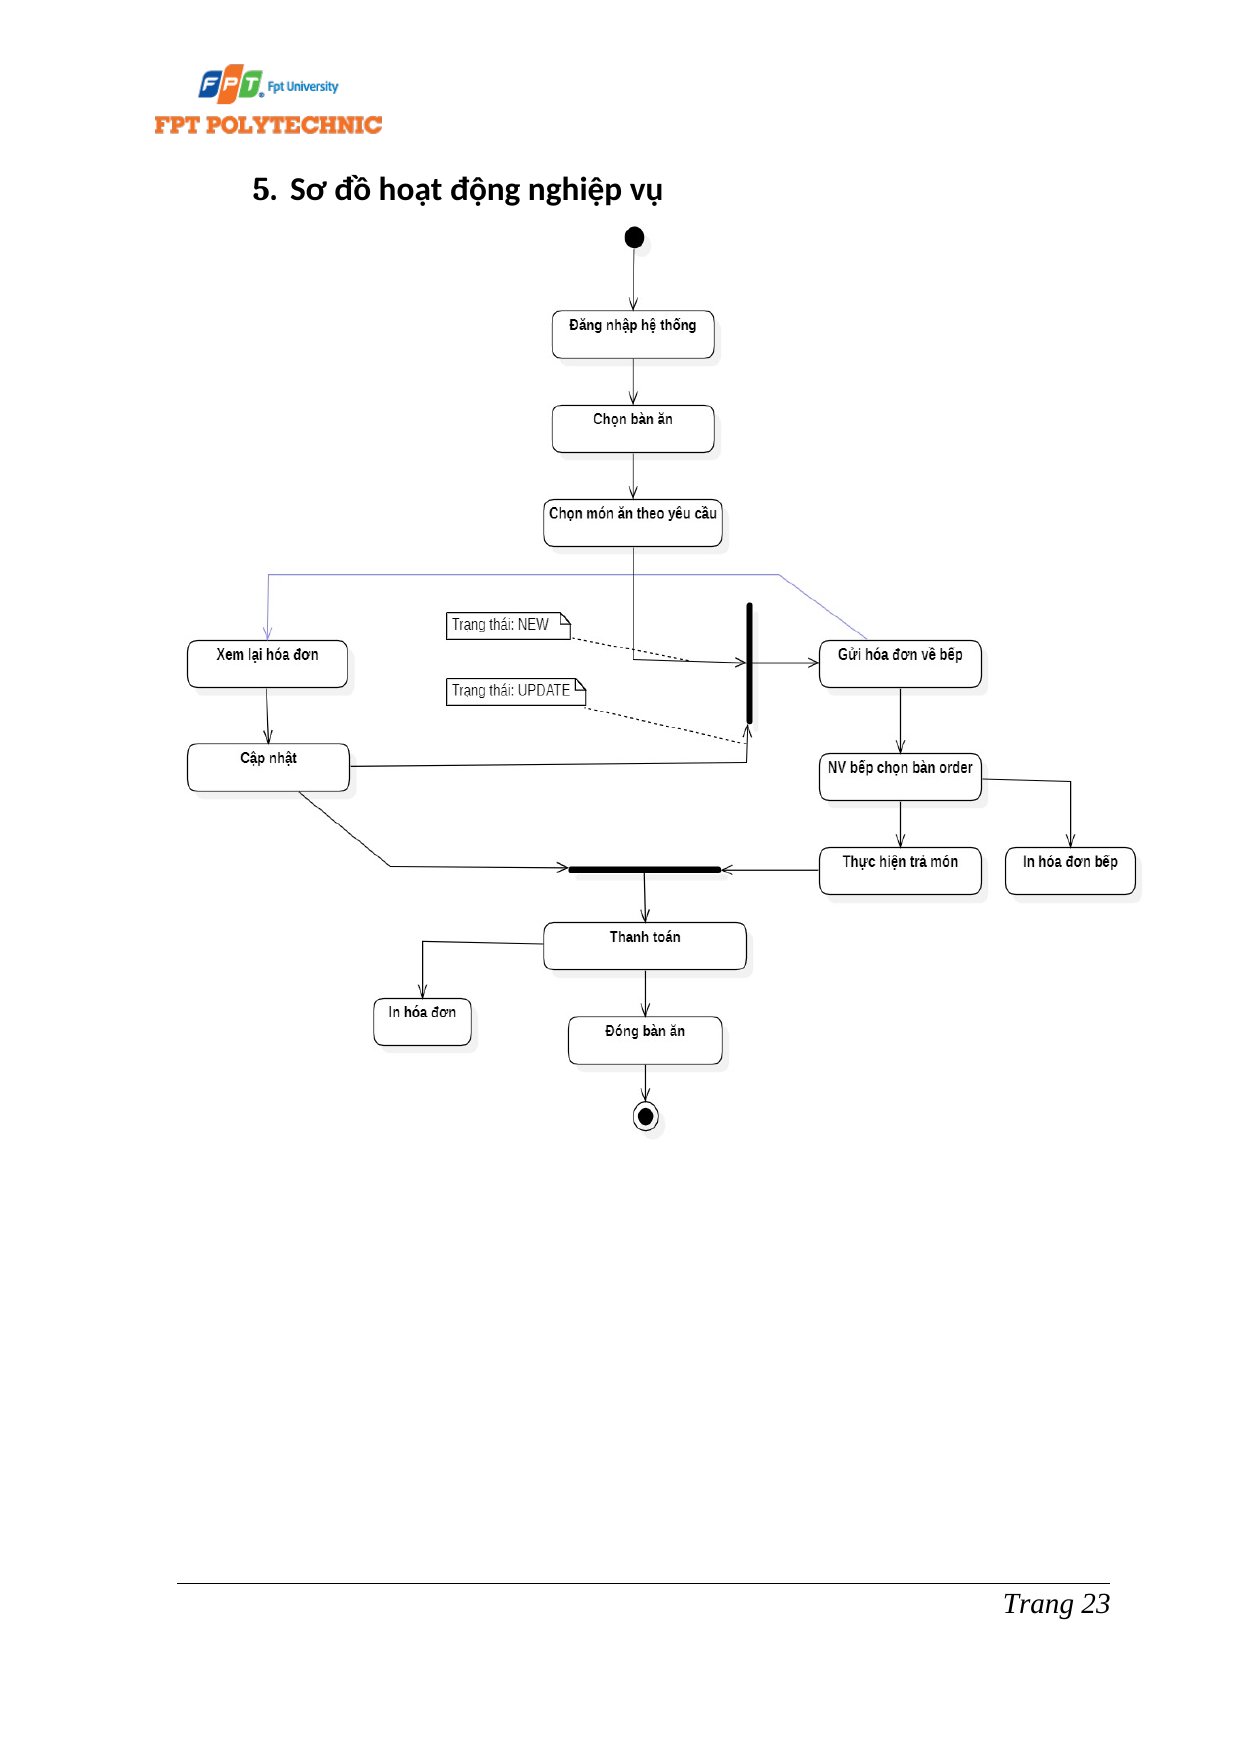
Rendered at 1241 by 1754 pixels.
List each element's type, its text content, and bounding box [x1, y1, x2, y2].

subtitle Sơ đồ hoạt động nghiệp vụ [252, 168, 1110, 209]
picture [177, 214, 1175, 1177]
picture [148, 58, 397, 142]
